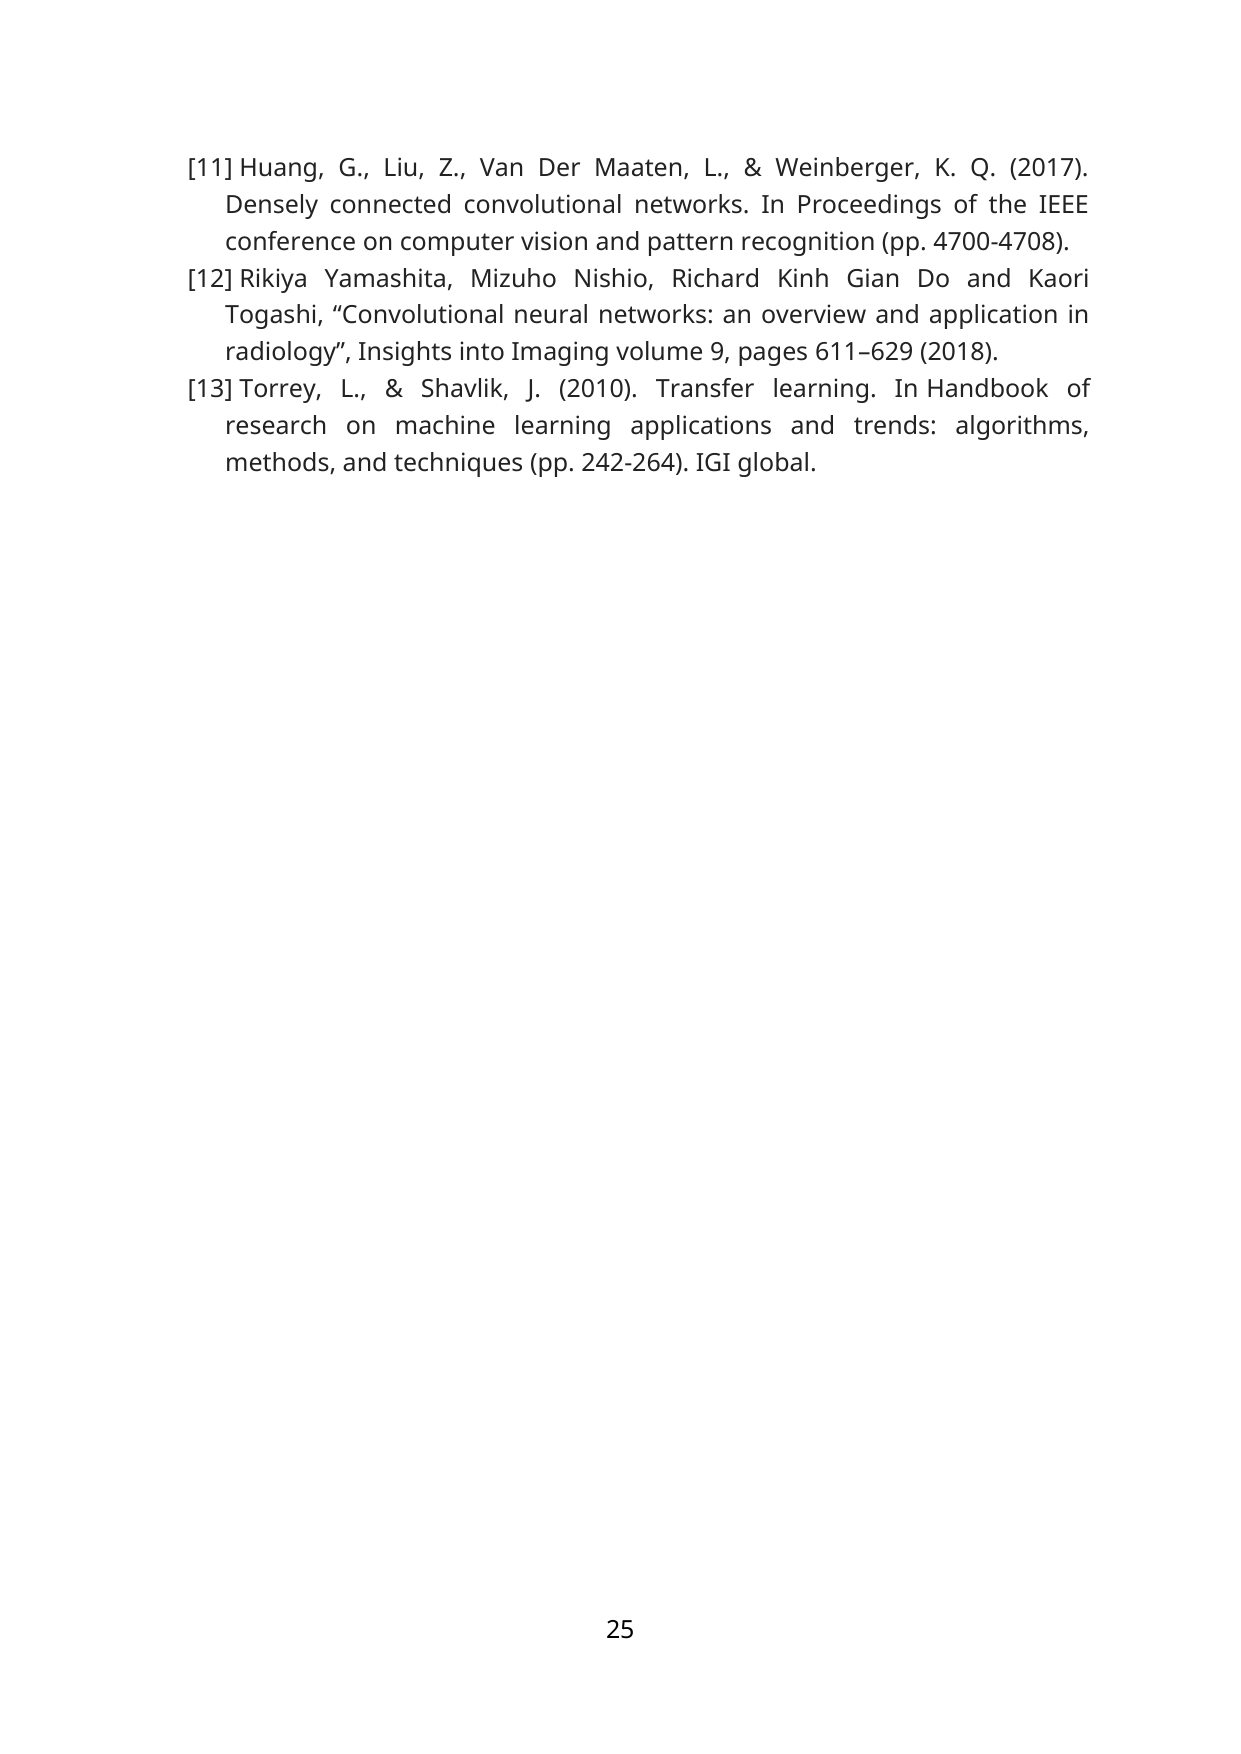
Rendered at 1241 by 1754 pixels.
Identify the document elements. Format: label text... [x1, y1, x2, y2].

list Rikiya Yamashita, Mizuho Nishio, Richard Kinh Gian Do and Kaori Togashi, “Convolutional neural networks: an overview and application in radiology”, Insights into Imaging volume 9, pages 611–629 (2018). [187, 260, 1090, 368]
list Huang, G., Liu, Z., Van Der Maaten, L., & Weinberger, K. Q. (2017). Densely connected convolutional networks. In Proceedings of the IEEE conference on computer vision and pattern recognition (pp. 4700-4708).‏ [187, 150, 1090, 258]
list Torrey, L., & Shavlik, J. (2010). Transfer learning. In Handbook of research on machine learning applications and trends: algorithms, methods, and techniques (pp. 242-264). IGI global.‏ [187, 371, 1090, 478]
